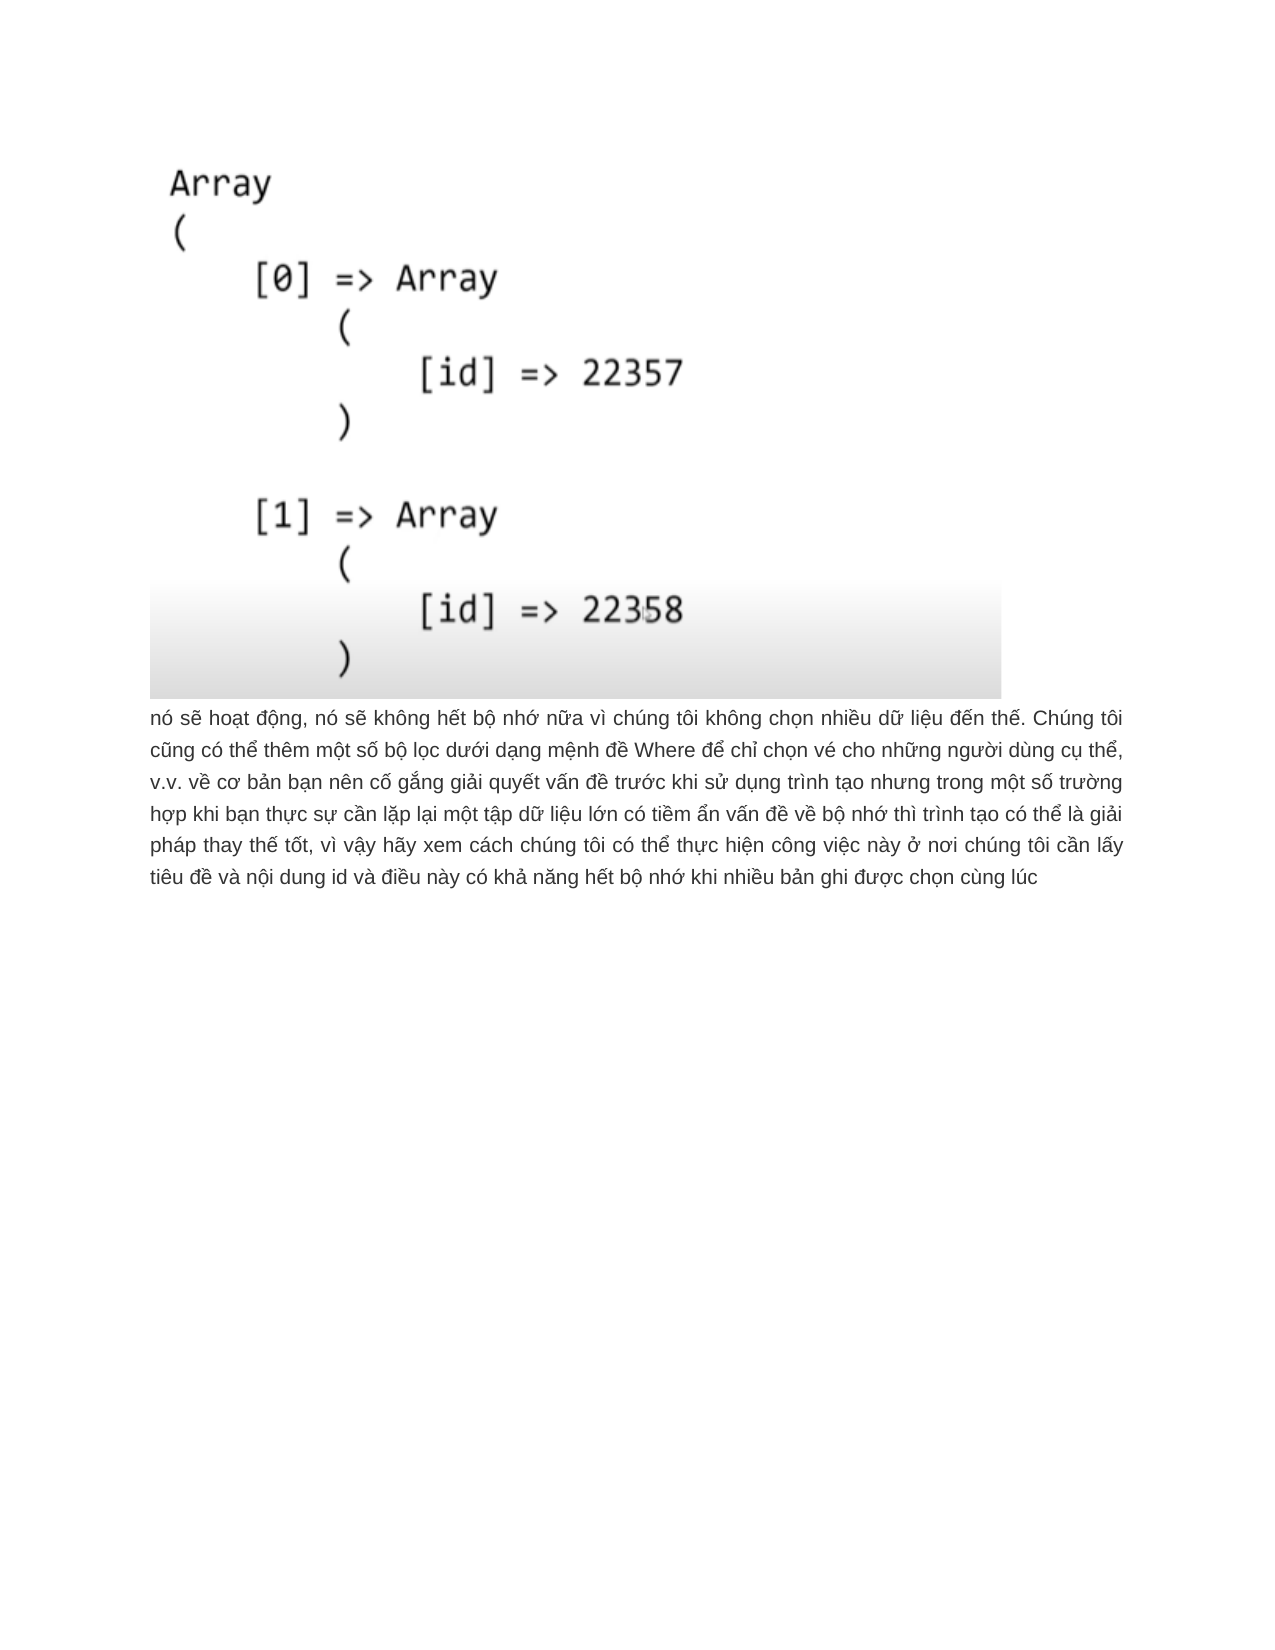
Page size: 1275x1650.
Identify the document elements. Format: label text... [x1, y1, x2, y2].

picture [150, 150, 1002, 699]
text nó sẽ hoạt động, nó sẽ không hết bộ nhớ nữa vì chúng tôi không chọn nhiều dữ liệu đến thế. Chúng tôi cũng có thể thêm một số bộ lọc dưới dạng mệnh đề Where để chỉ chọn vé cho những người dùng cụ thể, v.v. về cơ bản bạn nên cố gắng giải quyết vấn đề trước khi sử dụng trình tạo nhưng trong một số trường hợp khi bạn thực sự cần lặp lại một tập dữ liệu lớn có tiềm ẩn vấn đề về bộ nhớ thì trình tạo có thể là giải pháp thay thế tốt, vì vậy hãy xem cách chúng tôi có thể thực hiện công việc này ở nơi chúng tôi cần lấy tiêu đề và nội dung id và điều này có khả năng hết bộ nhớ khi nhiều bản ghi được chọn cùng lúc [150, 706, 1125, 889]
